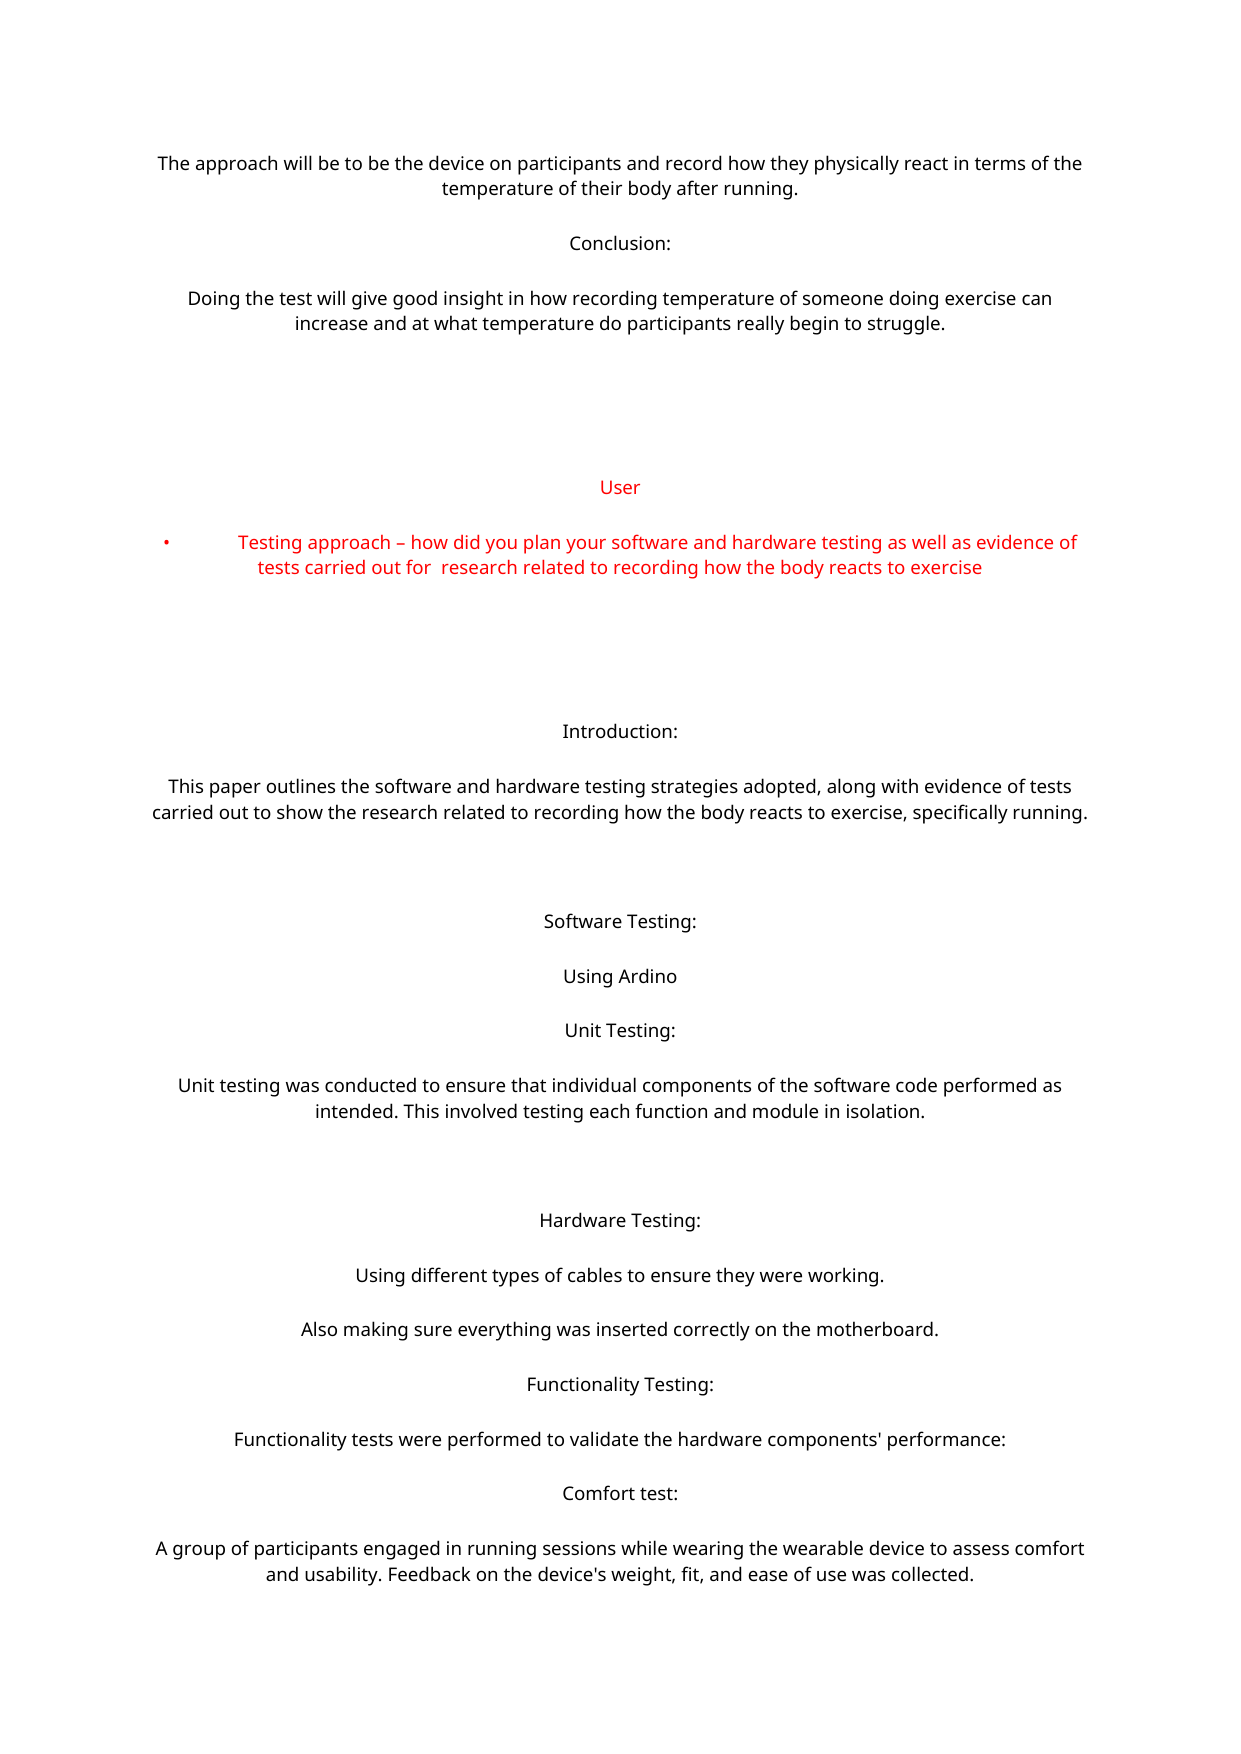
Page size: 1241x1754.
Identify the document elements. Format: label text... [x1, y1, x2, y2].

text Hardware Testing: [150, 1207, 1090, 1233]
text Introduction: [150, 719, 1090, 744]
text Using Ardino [150, 963, 1090, 988]
text User [150, 474, 1090, 500]
text The approach will be to be the device on participants and record how they physically react in terms of the temperature of their body after running. [150, 150, 1090, 201]
text Also making sure everything was inserted correctly on the motherboard. [150, 1317, 1090, 1342]
text A group of participants engaged in running sessions while wearing the wearable device to assess comfort and usability. Feedback on the device's weight, fit, and ease of use was collected. [150, 1535, 1090, 1586]
text Functionality tests were performed to validate the hardware components' performance: [150, 1426, 1090, 1452]
text Comfort test: [150, 1481, 1090, 1506]
text Unit testing was conducted to ensure that individual components of the software code performed as intended. This involved testing each function and module in isolation. [150, 1072, 1090, 1123]
text Unit Testing: [150, 1018, 1090, 1043]
text Using different types of cables to ensure they were working. [150, 1262, 1090, 1287]
text Conclusion: [150, 230, 1090, 256]
text This paper outlines the software and hardware testing strategies adopted, along with evidence of tests carried out to show the research related to recording how the body reacts to exercise, specifically running. [150, 773, 1090, 824]
text • Testing approach – how did you plan your software and hardware testing as well as evidence of tests carried out for research related to recording how the body reacts to exercise [150, 529, 1090, 580]
text Doing the test will give good insight in how recording temperature of someone doing exercise can increase and at what temperature do participants really begin to struggle. [150, 285, 1090, 336]
text Software Testing: [150, 908, 1090, 934]
text Functionality Testing: [150, 1371, 1090, 1397]
